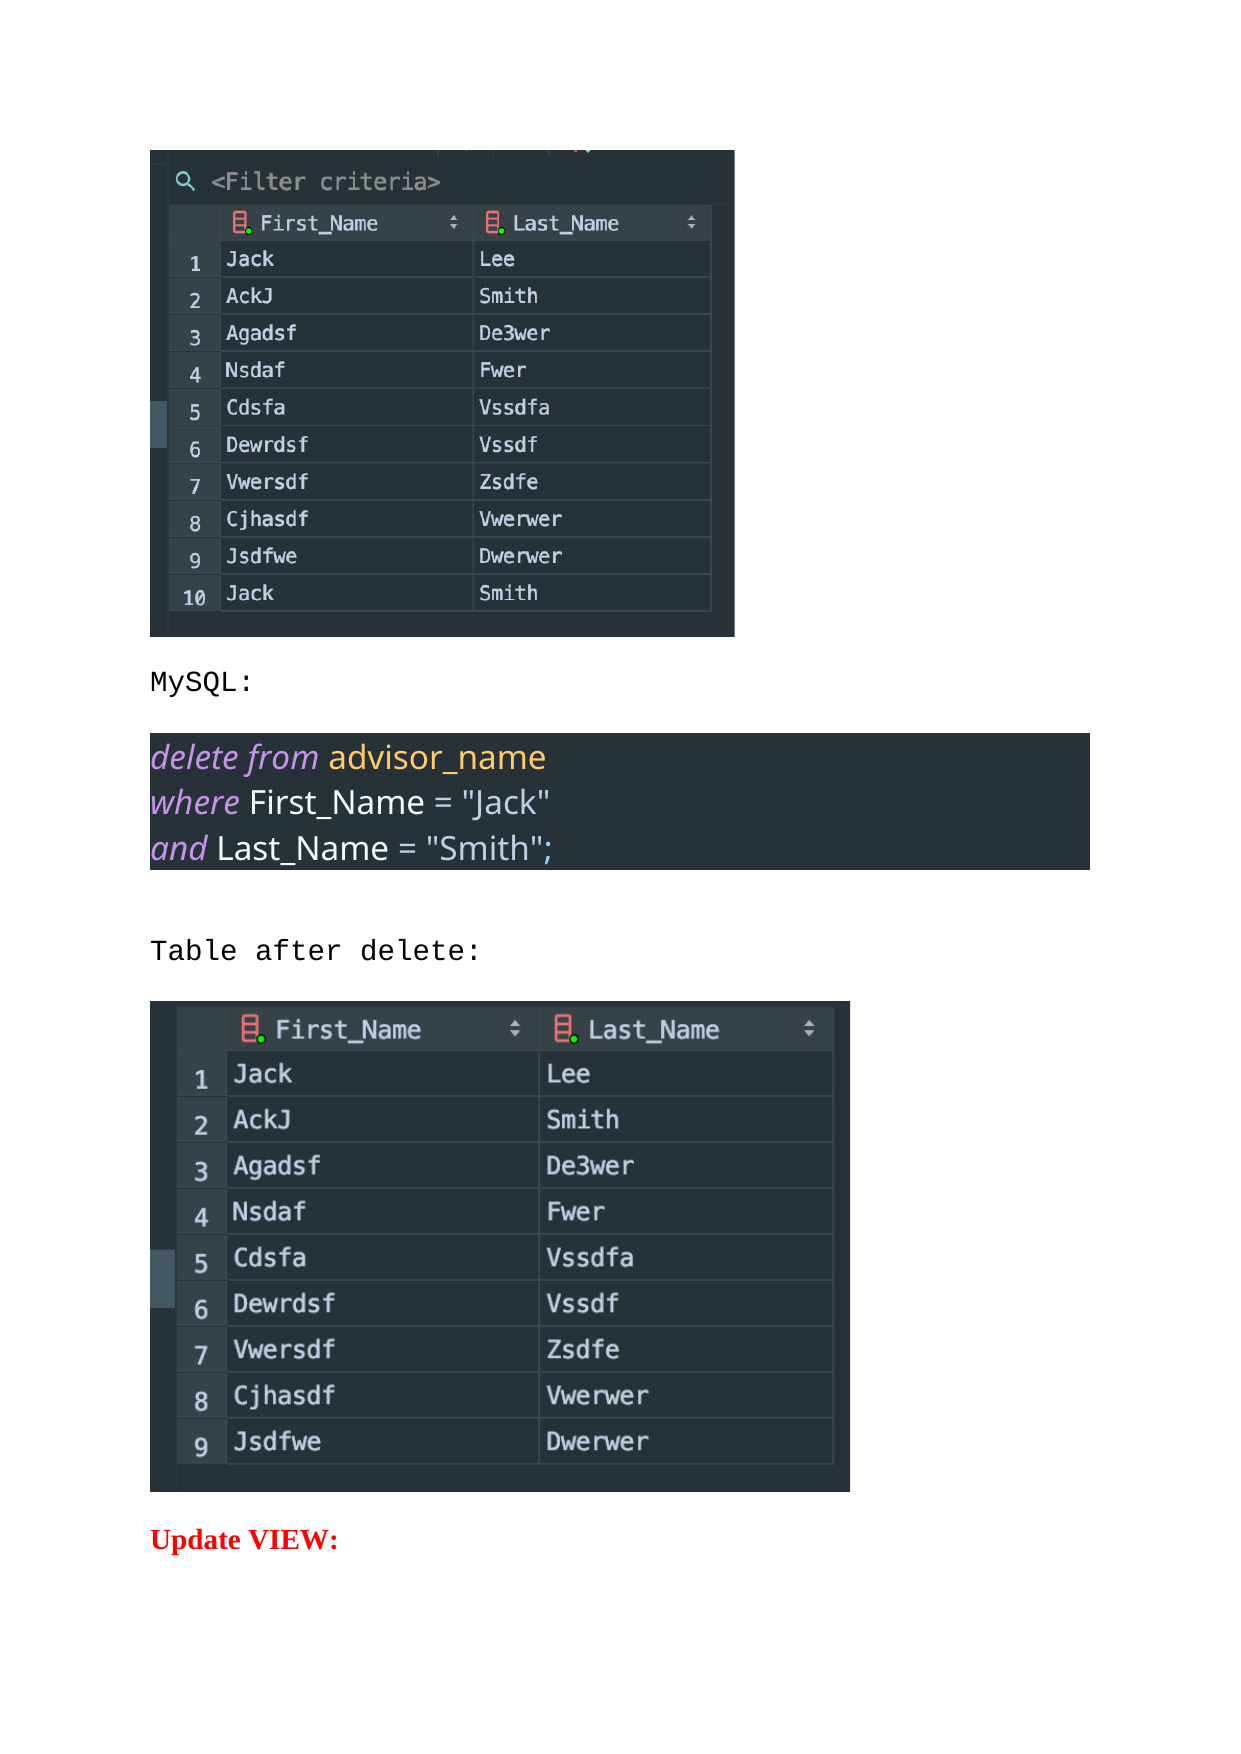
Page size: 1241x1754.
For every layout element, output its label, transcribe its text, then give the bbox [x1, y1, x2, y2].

text delete from advisor_name where First_Name = "Jack" and Last_Name = "Smith"; [150, 733, 1090, 870]
picture [150, 150, 735, 637]
text Table after delete: [150, 936, 1090, 969]
text MySQL: [150, 667, 1090, 700]
text Update VIEW: [150, 1522, 1090, 1555]
picture [150, 1001, 851, 1492]
